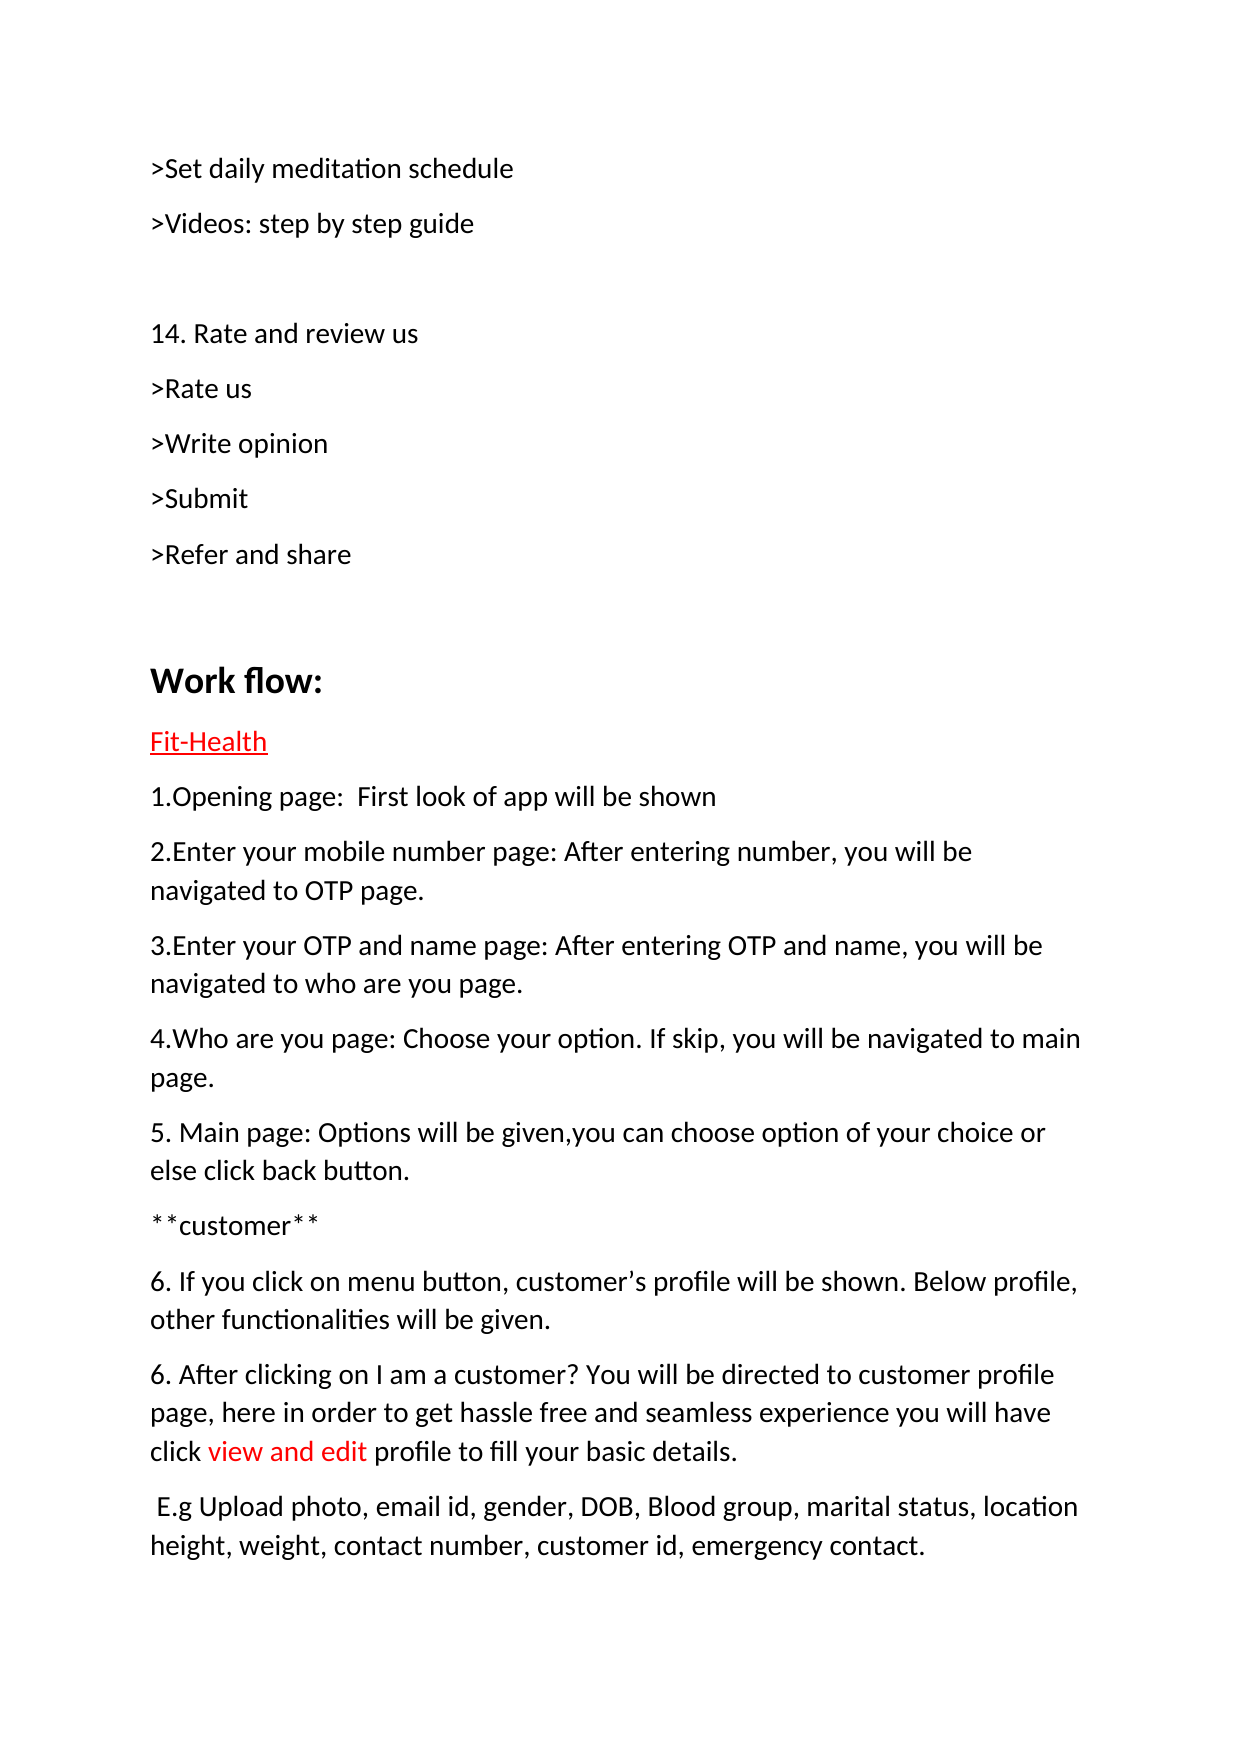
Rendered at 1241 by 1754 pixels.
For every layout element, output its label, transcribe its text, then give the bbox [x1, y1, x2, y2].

text Fit-Health [150, 723, 1090, 759]
text **customer** [150, 1207, 1090, 1243]
text >Videos: step by step guide [150, 205, 1090, 241]
text 4.Who are you page: Choose your option. If skip, you will be navigated to main page. [150, 1020, 1090, 1094]
text 14. Rate and review us [150, 315, 1090, 351]
text 5. Main page: Options will be given,you can choose option of your choice or else click back button. [150, 1114, 1090, 1188]
text 6. After clicking on I am a customer? You will be directed to customer profile page, here in order to get hassle free and seamless experience you will have click view and edit profile to fill your basic details. [150, 1356, 1090, 1469]
text E.g Upload photo, email id, gender, DOB, Blood group, marital status, location height, weight, contact number, customer id, emergency contact. [150, 1488, 1090, 1562]
text 1.Opening page: First look of app will be shown [150, 778, 1090, 814]
text 2.Enter your mobile number page: After entering number, you will be navigated to OTP page. [150, 833, 1090, 907]
text >Write opinion [150, 426, 1090, 461]
text 3.Enter your OTP and name page: After entering OTP and name, you will be navigated to who are you page. [150, 927, 1090, 1001]
text >Submit [150, 481, 1090, 516]
text >Rate us [150, 370, 1090, 406]
text >Refer and share [150, 536, 1090, 571]
text 6. If you click on menu button, customer’s profile will be shown. Below profile, other functionalities will be given. [150, 1263, 1090, 1337]
text >Set daily meditation schedule [150, 150, 1090, 186]
text Work flow: [150, 657, 1090, 703]
